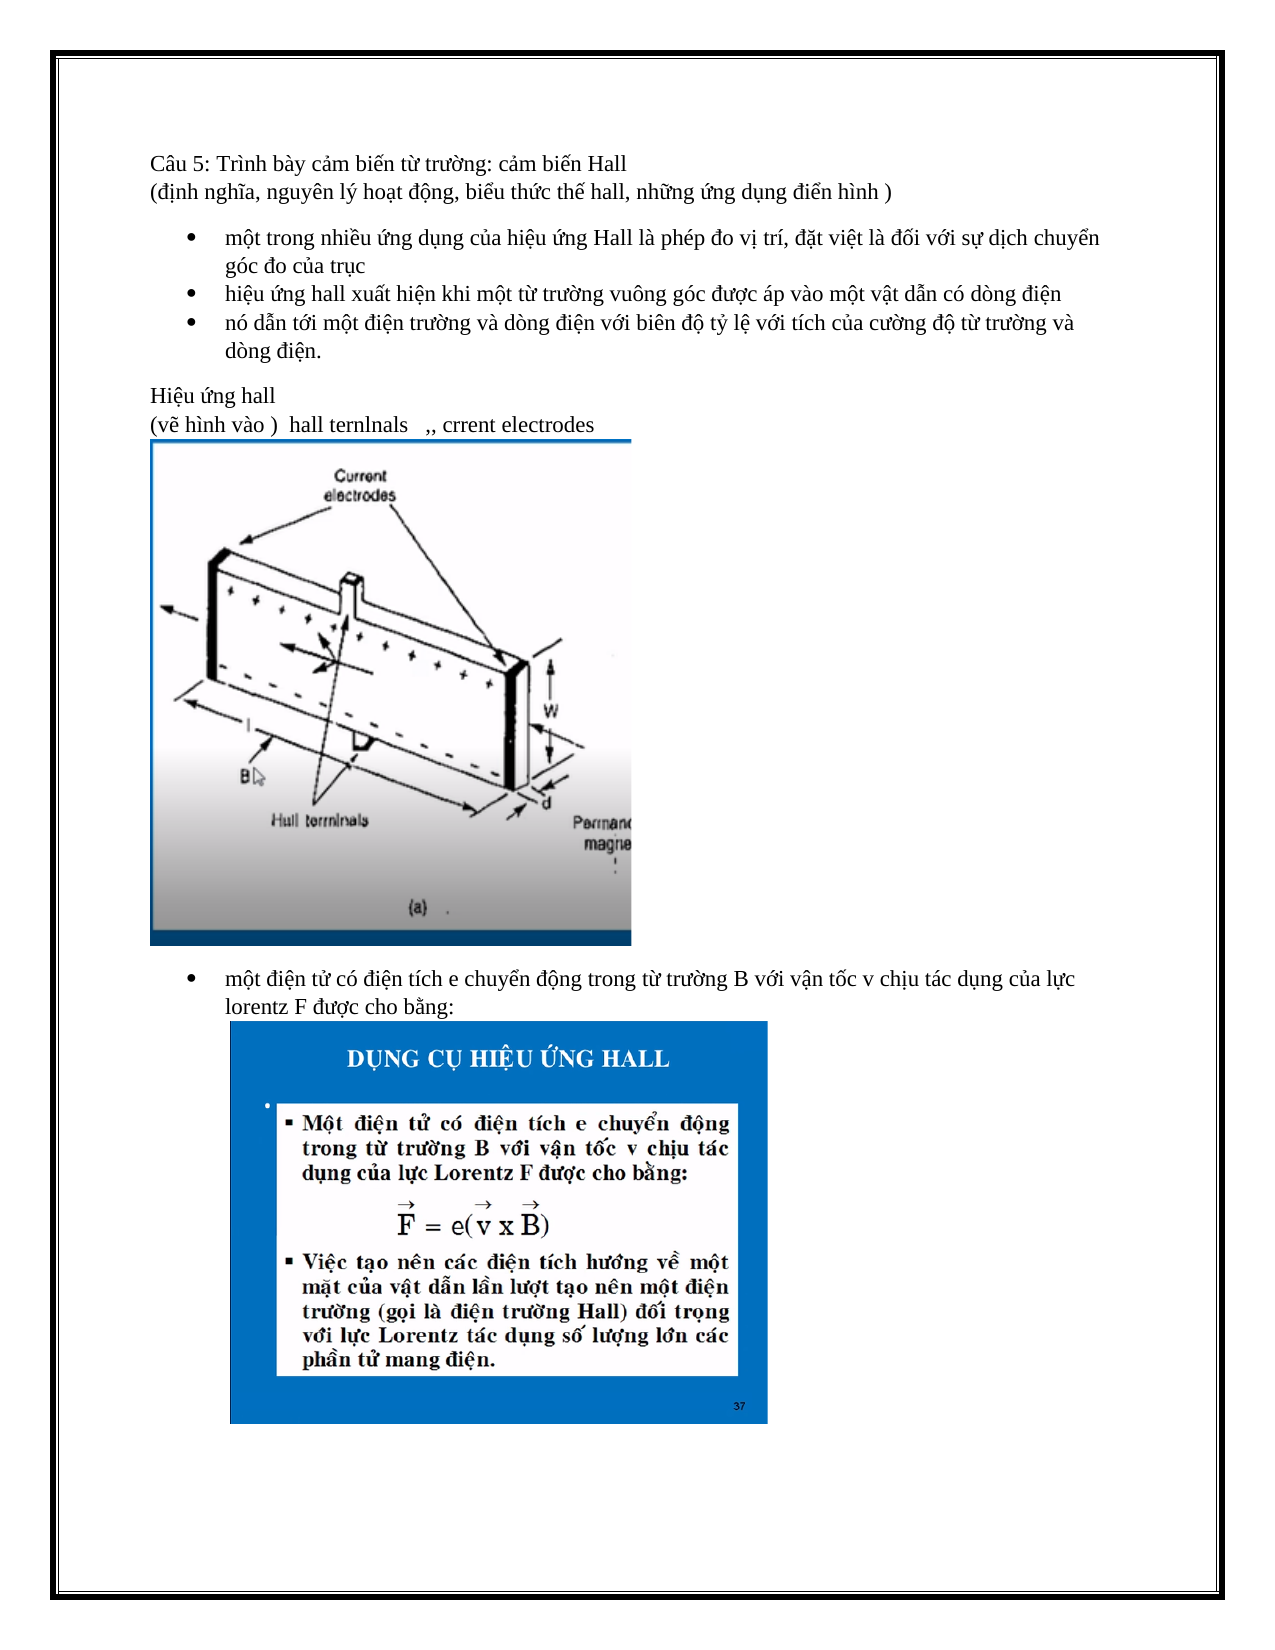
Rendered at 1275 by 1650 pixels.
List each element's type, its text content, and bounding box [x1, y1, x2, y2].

list nó dẫn tới một điện trường và dòng điện với biên độ tỷ lệ với tích của cường độ từ trường và dòng điện. [187, 309, 1125, 364]
list hiệu ứng hall xuất hiện khi một từ trường vuông góc được áp vào một vật dẫn có dòng điện [187, 280, 1125, 307]
list một điện tử có điện tích e chuyển động trong từ trường B với vận tốc v chịu tác dụng của lực lorentz F được cho bằng: [187, 964, 1125, 1019]
picture [150, 439, 632, 946]
picture [230, 1021, 768, 1424]
list một trong nhiều ứng dụng của hiệu ứng Hall là phép đo vị trí, đặt việt là đối với sự dịch chuyển góc đo của trục [187, 223, 1125, 278]
text Câu 5: Trình bày cảm biến từ trường: cảm biến Hall (định nghĩa, nguyên lý hoạt động, biểu thức thế hall, những ứng dụng điển hình ) [150, 150, 1125, 205]
